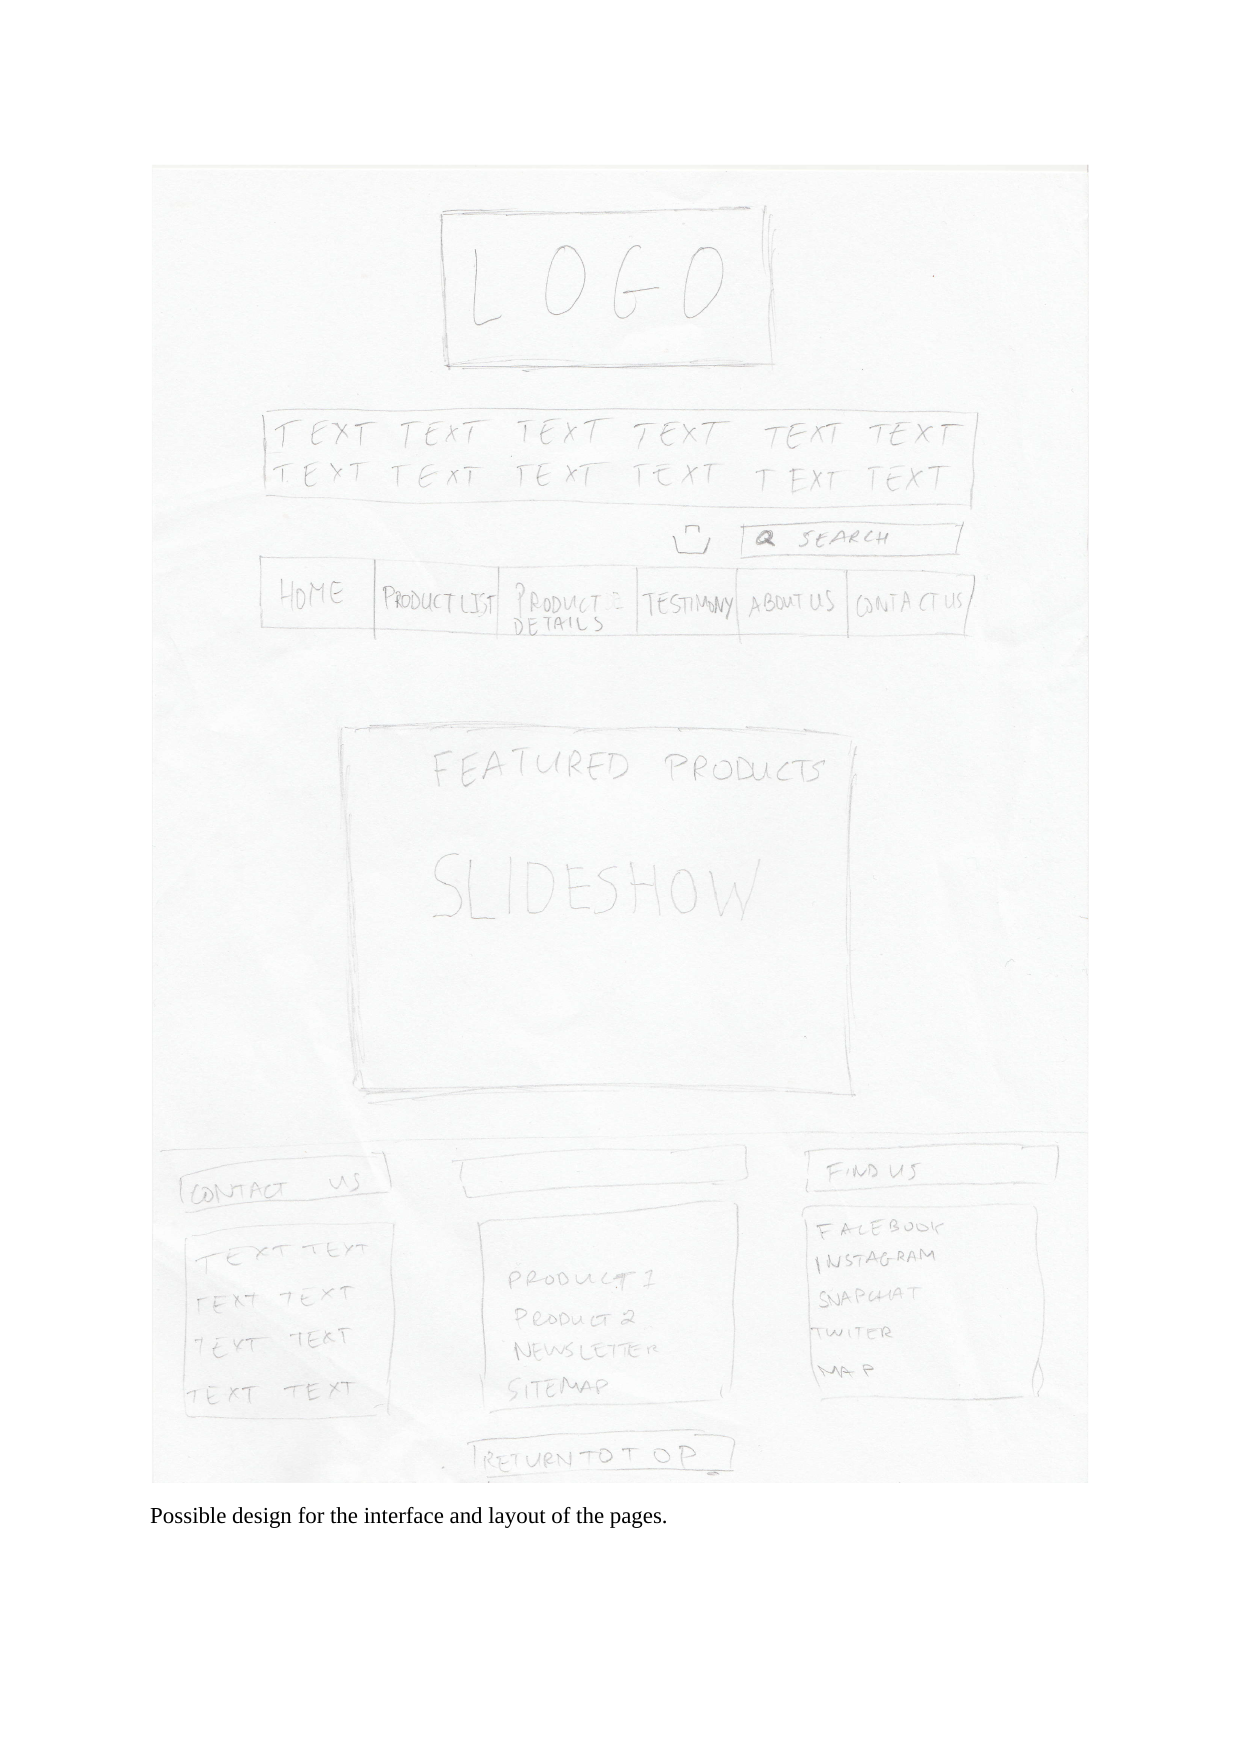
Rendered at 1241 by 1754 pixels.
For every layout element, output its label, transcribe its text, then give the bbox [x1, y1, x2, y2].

text Possible design for the interface and layout of the pages. [150, 1502, 1090, 1528]
